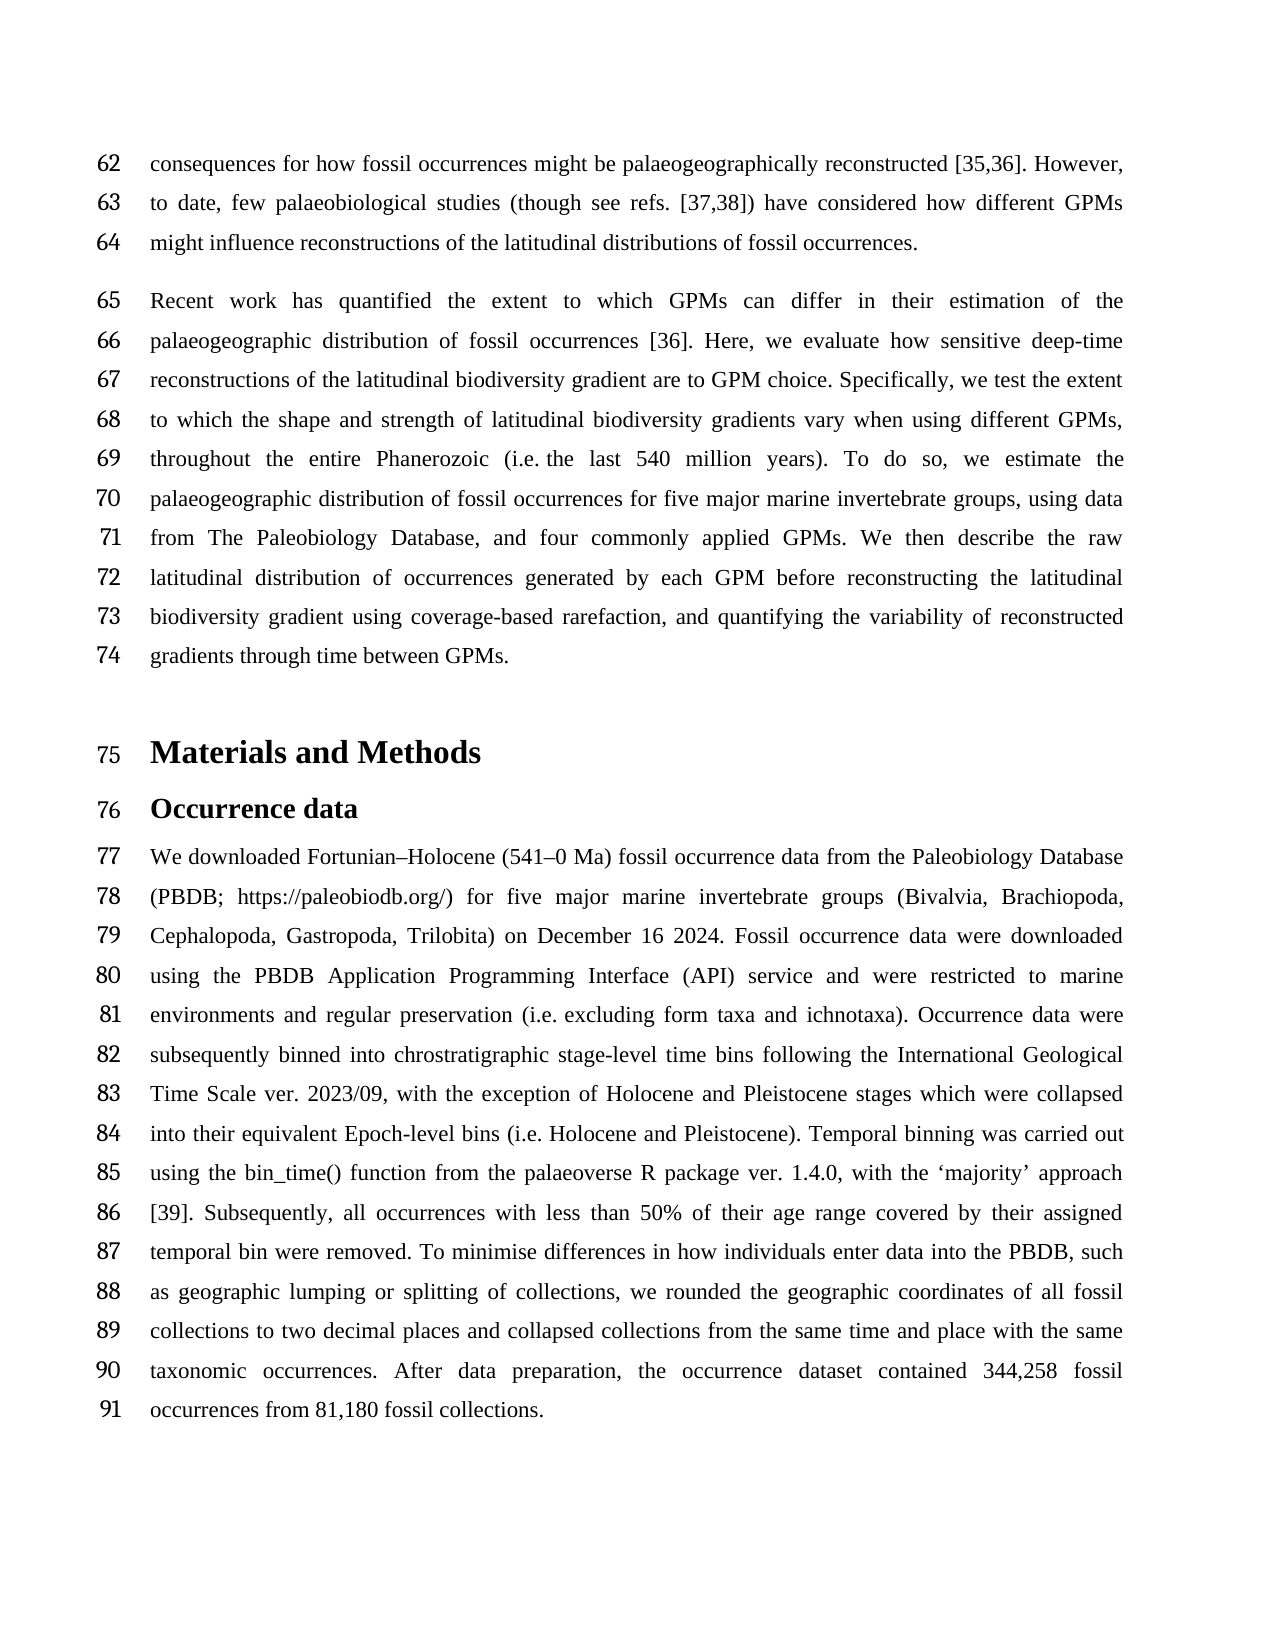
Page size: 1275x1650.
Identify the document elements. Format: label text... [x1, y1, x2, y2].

text We downloaded Fortunian–Holocene (541–0 Ma) fossil occurrence data from the Paleobiology Database (PBDB; https://paleobiodb.org/) for five major marine invertebrate groups (Bivalvia, Brachiopoda, Cephalopoda, Gastropoda, Trilobita) on December 16 2024. Fossil occurrence data were downloaded using the PBDB Application Programming Interface (API) service and were restricted to marine environments and regular preservation (i.e. excluding form taxa and ichnotaxa). Occurrence data were subsequently binned into chrostratigraphic stage-level time bins following the International Geological Time Scale ver. 2023/09, with the exception of Holocene and Pleistocene stages which were collapsed into their equivalent Epoch-level bins (i.e. Holocene and Pleistocene). Temporal binning was carried out using the bin_time() function from the palaeoverse R package ver. 1.4.0, with the ‘majority’ approach [39]. Subsequently, all occurrences with less than 50% of their age range covered by their assigned temporal bin were removed. To minimise differences in how individuals enter data into the PBDB, such as geographic lumping or splitting of collections, we rounded the geographic coordinates of all fossil collections to two decimal places and collapsed collections from the same time and place with the same taxonomic occurrences. After data preparation, the occurrence dataset contained 344,258 fossil occurrences from 81,180 fossil collections. [150, 843, 1125, 1422]
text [150, 150, 1125, 255]
subtitle Occurrence data [150, 791, 1125, 825]
subtitle Materials and Methods [150, 732, 1125, 770]
text Recent work has quantified the extent to which GPMs can differ in their estimation of the palaeogeographic distribution of fossil occurrences [36]. Here, we evaluate how sensitive deep-time reconstructions of the latitudinal biodiversity gradient are to GPM choice. Specifically, we test the extent to which the shape and strength of latitudinal biodiversity gradients vary when using different GPMs, throughout the entire Phanerozoic (i.e. the last 540 million years). To do so, we estimate the palaeogeographic distribution of fossil occurrences for five major marine invertebrate groups, using data from The Paleobiology Database, and four commonly applied GPMs. We then describe the raw latitudinal distribution of occurrences generated by each GPM before reconstructing the latitudinal biodiversity gradient using coverage-based rarefaction, and quantifying the variability of reconstructed gradients through time between GPMs. [150, 287, 1125, 669]
